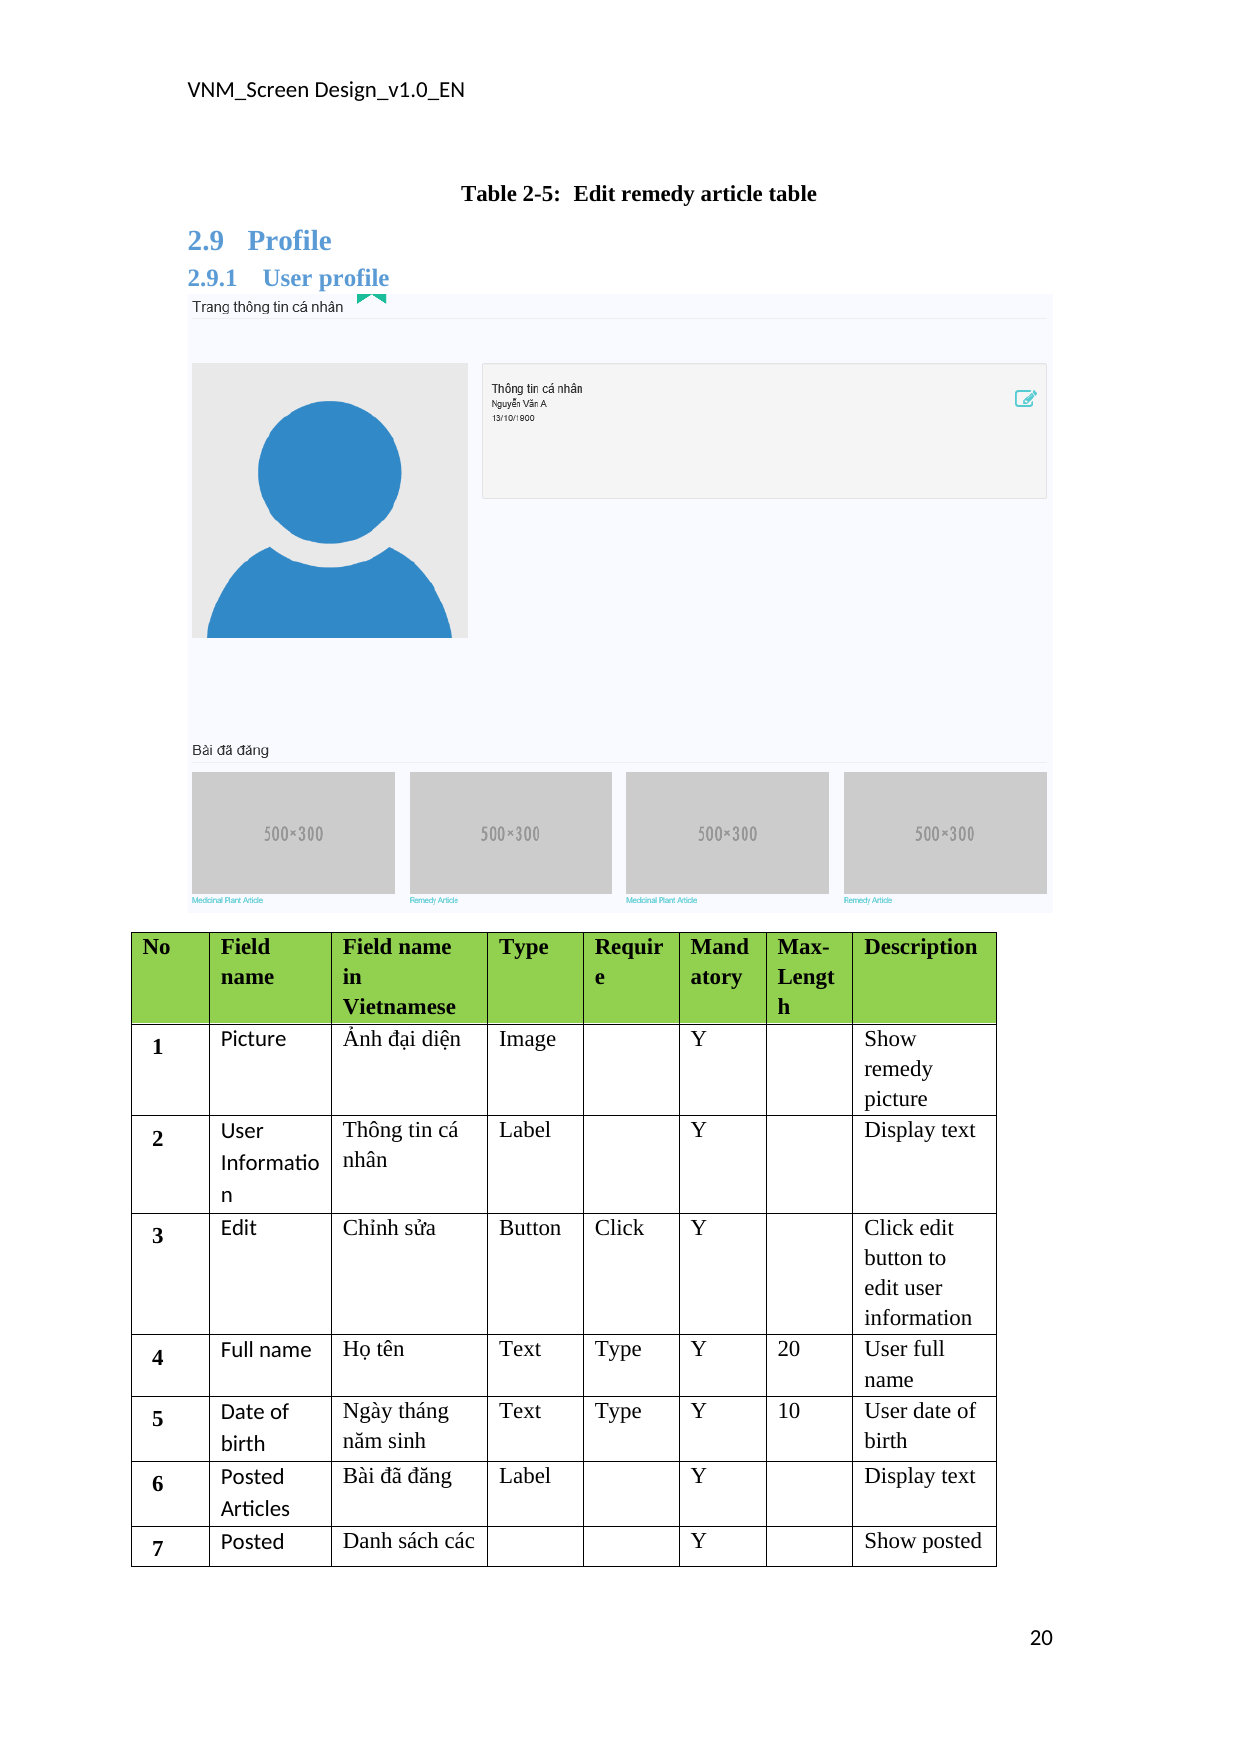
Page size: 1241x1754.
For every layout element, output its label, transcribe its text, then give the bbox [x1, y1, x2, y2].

table_cell Ngày tháng năm sinh [332, 1397, 487, 1461]
table_cell Chỉnh sửa [332, 1214, 487, 1334]
table_header Field name [210, 933, 331, 1023]
table_header Type [488, 933, 583, 1023]
table_cell [584, 1116, 679, 1212]
table_cell Picture [210, 1025, 331, 1115]
table_header Mandatory [680, 933, 766, 1023]
table_cell [132, 1025, 209, 1115]
table_cell [132, 1397, 209, 1461]
table_cell Y [680, 1527, 766, 1566]
table_cell Label [488, 1462, 583, 1526]
table_cell Y [680, 1214, 766, 1334]
table_cell [132, 1527, 209, 1566]
table_cell Button [488, 1214, 583, 1334]
table_cell Type [584, 1335, 679, 1396]
table_cell [132, 1214, 209, 1334]
text Edit remedy article table [225, 180, 1053, 206]
table_cell Họ tên [332, 1335, 487, 1396]
table_cell Image [488, 1025, 583, 1115]
table_cell [132, 1335, 209, 1396]
picture [187, 294, 1053, 913]
table_cell [488, 1527, 583, 1566]
table_cell Type [584, 1397, 679, 1461]
subtitle Profile [187, 223, 1053, 256]
table_cell Date of birth [210, 1397, 331, 1461]
table_header Max-Length [767, 933, 852, 1023]
table_cell [767, 1116, 852, 1212]
table_cell [767, 1462, 852, 1526]
table_cell User date of birth [853, 1397, 996, 1461]
table_header Description [853, 933, 996, 1023]
table_cell User full name [853, 1335, 996, 1396]
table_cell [332, 1527, 487, 1566]
table_cell Posted Articles [210, 1462, 331, 1526]
table_cell Thông tin cá nhân [332, 1116, 487, 1212]
table_cell User Information [210, 1116, 331, 1212]
table_cell Y [680, 1335, 766, 1396]
table_cell [132, 1462, 209, 1526]
table_cell [767, 1214, 852, 1334]
table_cell 10 [767, 1397, 852, 1461]
table_cell [584, 1025, 679, 1115]
table_cell [584, 1462, 679, 1526]
table_header No [132, 933, 209, 1023]
subtitle User profile [187, 263, 1053, 292]
table_header Require [584, 933, 679, 1023]
table_header Field name in Vietnamese [332, 933, 487, 1023]
table_cell Bài đã đăng [332, 1462, 487, 1526]
table_cell Display text [853, 1462, 996, 1526]
table_cell Edit [210, 1214, 331, 1334]
table_cell Label [488, 1116, 583, 1212]
table_cell [132, 1116, 209, 1212]
table_cell [584, 1527, 679, 1566]
table_cell Ảnh đại diện [332, 1025, 487, 1115]
table_cell Y [680, 1462, 766, 1526]
table_cell Click edit button to edit user information [853, 1214, 996, 1334]
table_cell Y [680, 1116, 766, 1212]
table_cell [210, 1527, 331, 1566]
table_cell 20 [767, 1335, 852, 1396]
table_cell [853, 1527, 996, 1566]
table_cell Text [488, 1335, 583, 1396]
table_cell Y [680, 1025, 766, 1115]
table_cell Y [680, 1397, 766, 1461]
table_cell [767, 1025, 852, 1115]
table_cell [767, 1527, 852, 1566]
table_cell Click [584, 1214, 679, 1334]
table_cell Full name [210, 1335, 331, 1396]
table_cell Text [488, 1397, 583, 1461]
table_cell Show remedy picture [853, 1025, 996, 1115]
table_cell Display text [853, 1116, 996, 1212]
